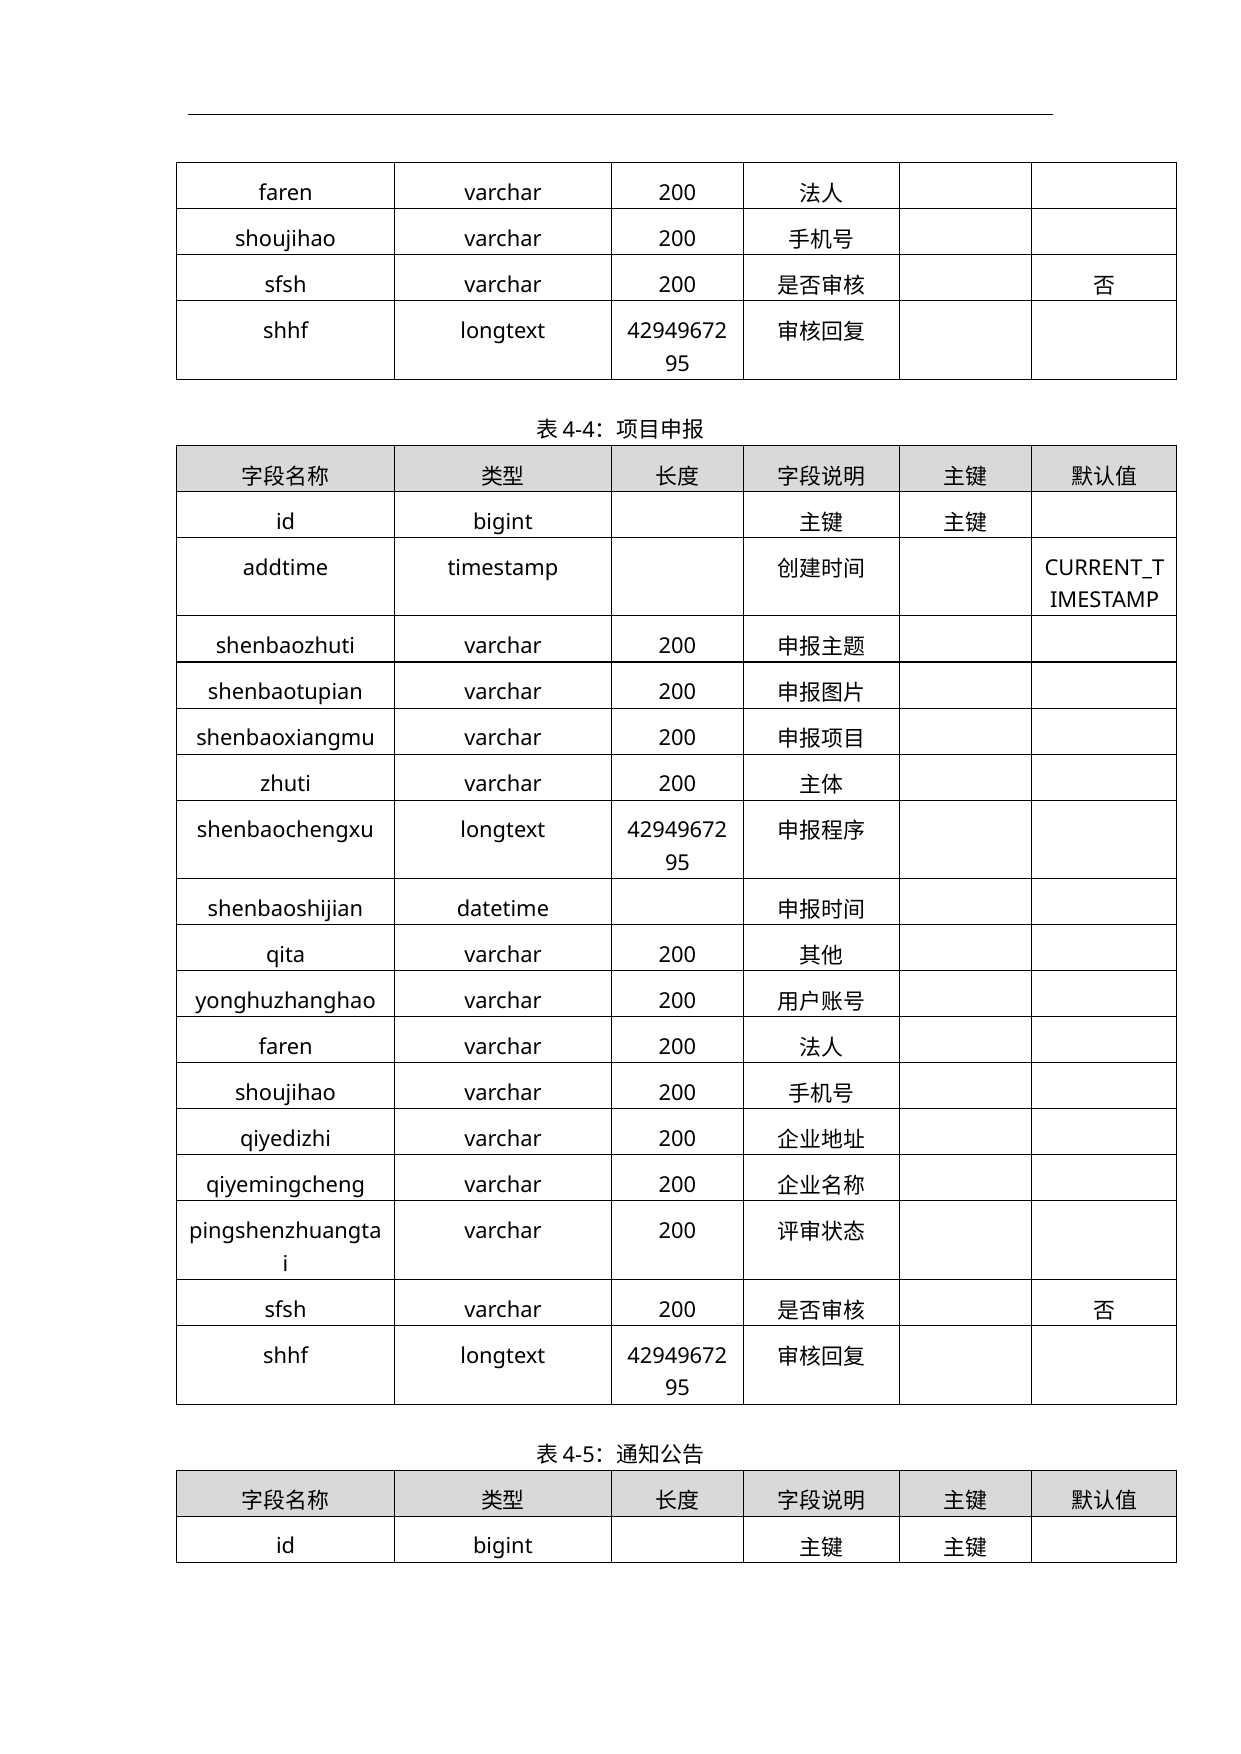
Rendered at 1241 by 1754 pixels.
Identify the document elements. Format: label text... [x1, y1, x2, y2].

table_cell 申报主题 [744, 616, 899, 661]
table_cell datetime [395, 879, 611, 924]
table_cell varchar [395, 616, 611, 661]
table_cell [900, 301, 1031, 379]
table_cell 200 [612, 755, 743, 799]
table_cell [900, 663, 1031, 707]
table_cell CURRENT_TIMESTAMP [1032, 538, 1176, 615]
table_cell [900, 971, 1031, 1016]
table_cell qiyemingcheng [177, 1155, 394, 1200]
table_cell varchar [395, 709, 611, 753]
table_header 字段名称 [177, 1471, 394, 1516]
table_cell longtext [395, 1326, 611, 1403]
table_cell shoujihao [177, 1063, 394, 1108]
table_cell [612, 492, 743, 537]
table_cell 申报项目 [744, 709, 899, 753]
table_cell qita [177, 925, 394, 970]
text 表4-5：通知公告 [187, 1437, 1053, 1469]
table_cell shenbaoxiangmu [177, 709, 394, 753]
table_cell 200 [612, 1017, 743, 1062]
table_cell [900, 709, 1031, 753]
table_cell [1032, 1201, 1176, 1279]
table_cell 其他 [744, 925, 899, 970]
table_cell [900, 1109, 1031, 1154]
table_header 默认值 [1032, 1471, 1176, 1516]
table_cell faren [177, 1017, 394, 1062]
table_cell [900, 879, 1031, 924]
table_cell [900, 755, 1031, 799]
table_cell [900, 538, 1031, 615]
table_cell [900, 925, 1031, 970]
table_cell 手机号 [744, 1063, 899, 1108]
table_cell 200 [612, 163, 743, 208]
table_cell 申报程序 [744, 801, 899, 878]
table_cell 企业地址 [744, 1109, 899, 1154]
table_cell 200 [612, 255, 743, 300]
table_cell shoujihao [177, 209, 394, 254]
table_cell bigint [395, 492, 611, 537]
table_header 类型 [395, 1471, 611, 1516]
table_cell varchar [395, 1280, 611, 1325]
table_cell 4294967295 [612, 301, 743, 379]
table_cell [1032, 1109, 1176, 1154]
table_cell longtext [395, 301, 611, 379]
table_cell 200 [612, 925, 743, 970]
table_cell 4294967295 [612, 801, 743, 878]
table_cell [1032, 1017, 1176, 1062]
table_cell varchar [395, 163, 611, 208]
table_cell timestamp [395, 538, 611, 615]
table_cell varchar [395, 1155, 611, 1200]
table_cell varchar [395, 663, 611, 707]
table_cell sfsh [177, 255, 394, 300]
table_cell [900, 1326, 1031, 1403]
table_cell 否 [1032, 1280, 1176, 1325]
table_cell bigint [395, 1517, 611, 1562]
table_cell 主键 [744, 492, 899, 537]
table_cell varchar [395, 925, 611, 970]
table_cell yonghuzhanghao [177, 971, 394, 1016]
table_cell 法人 [744, 163, 899, 208]
table_cell 是否审核 [744, 255, 899, 300]
table_cell id [177, 1517, 394, 1562]
table_cell 法人 [744, 1017, 899, 1062]
table_cell 审核回复 [744, 1326, 899, 1403]
table_cell 主键 [900, 492, 1031, 537]
table_cell 200 [612, 1201, 743, 1279]
table_cell [1032, 1155, 1176, 1200]
table_cell 主体 [744, 755, 899, 799]
table_cell varchar [395, 209, 611, 254]
table_cell 200 [612, 1109, 743, 1154]
table_header 类型 [395, 446, 611, 491]
table_cell varchar [395, 255, 611, 300]
table_cell [900, 616, 1031, 661]
table_cell [1032, 663, 1176, 707]
table_cell 200 [612, 709, 743, 753]
table_cell 用户账号 [744, 971, 899, 1016]
table_cell [1032, 1517, 1176, 1562]
table_cell shhf [177, 301, 394, 379]
table_header 字段名称 [177, 446, 394, 491]
table_cell faren [177, 163, 394, 208]
table_cell 200 [612, 663, 743, 707]
table_cell 申报时间 [744, 879, 899, 924]
table_header 默认值 [1032, 446, 1176, 491]
table_cell varchar [395, 971, 611, 1016]
table_cell 主键 [744, 1517, 899, 1562]
table_cell 4294967295 [612, 1326, 743, 1403]
table_cell [900, 1155, 1031, 1200]
table_cell [900, 1280, 1031, 1325]
table_cell addtime [177, 538, 394, 615]
table_cell zhuti [177, 755, 394, 799]
table_cell [612, 538, 743, 615]
table_cell 200 [612, 616, 743, 661]
table_cell shenbaozhuti [177, 616, 394, 661]
table_header 长度 [612, 446, 743, 491]
table_cell shenbaochengxu [177, 801, 394, 878]
table_cell [900, 163, 1031, 208]
table_cell [1032, 301, 1176, 379]
table_cell [900, 209, 1031, 254]
table_cell [900, 801, 1031, 878]
table_cell varchar [395, 1109, 611, 1154]
table_cell shenbaoshijian [177, 879, 394, 924]
table_cell [1032, 755, 1176, 799]
table_cell [900, 1063, 1031, 1108]
table_cell 200 [612, 971, 743, 1016]
table_cell varchar [395, 755, 611, 799]
table_cell [1032, 879, 1176, 924]
table_cell shhf [177, 1326, 394, 1403]
table_cell [1032, 1326, 1176, 1403]
table_cell longtext [395, 801, 611, 878]
table_header 字段说明 [744, 446, 899, 491]
table_cell [1032, 163, 1176, 208]
table_cell [900, 1017, 1031, 1062]
table_cell shenbaotupian [177, 663, 394, 707]
table_cell [1032, 971, 1176, 1016]
table_cell sfsh [177, 1280, 394, 1325]
table_header 字段说明 [744, 1471, 899, 1516]
text 表4-4：项目申报 [187, 412, 1053, 445]
table_cell 手机号 [744, 209, 899, 254]
table_cell [1032, 492, 1176, 537]
table_cell [1032, 709, 1176, 753]
table_cell 200 [612, 209, 743, 254]
table_cell [1032, 209, 1176, 254]
table_cell [1032, 801, 1176, 878]
table_cell [900, 1201, 1031, 1279]
table_cell 200 [612, 1155, 743, 1200]
table_cell 企业名称 [744, 1155, 899, 1200]
table_cell varchar [395, 1063, 611, 1108]
table_cell 200 [612, 1063, 743, 1108]
table_cell 200 [612, 1280, 743, 1325]
table_cell 创建时间 [744, 538, 899, 615]
table_cell [1032, 925, 1176, 970]
table_header 主键 [900, 1471, 1031, 1516]
table_cell 否 [1032, 255, 1176, 300]
table_cell 审核回复 [744, 301, 899, 379]
table_cell varchar [395, 1201, 611, 1279]
table_cell varchar [395, 1017, 611, 1062]
table_cell [1032, 1063, 1176, 1108]
table_cell [900, 255, 1031, 300]
table_cell 申报图片 [744, 663, 899, 707]
table_cell 主键 [900, 1517, 1031, 1562]
table_cell 是否审核 [744, 1280, 899, 1325]
table_header 长度 [612, 1471, 743, 1516]
table_cell [612, 879, 743, 924]
table_cell id [177, 492, 394, 537]
table_cell [1032, 616, 1176, 661]
table_cell qiyedizhi [177, 1109, 394, 1154]
table_cell pingshenzhuangtai [177, 1201, 394, 1279]
table_cell 评审状态 [744, 1201, 899, 1279]
table_cell [612, 1517, 743, 1562]
table_header 主键 [900, 446, 1031, 491]
